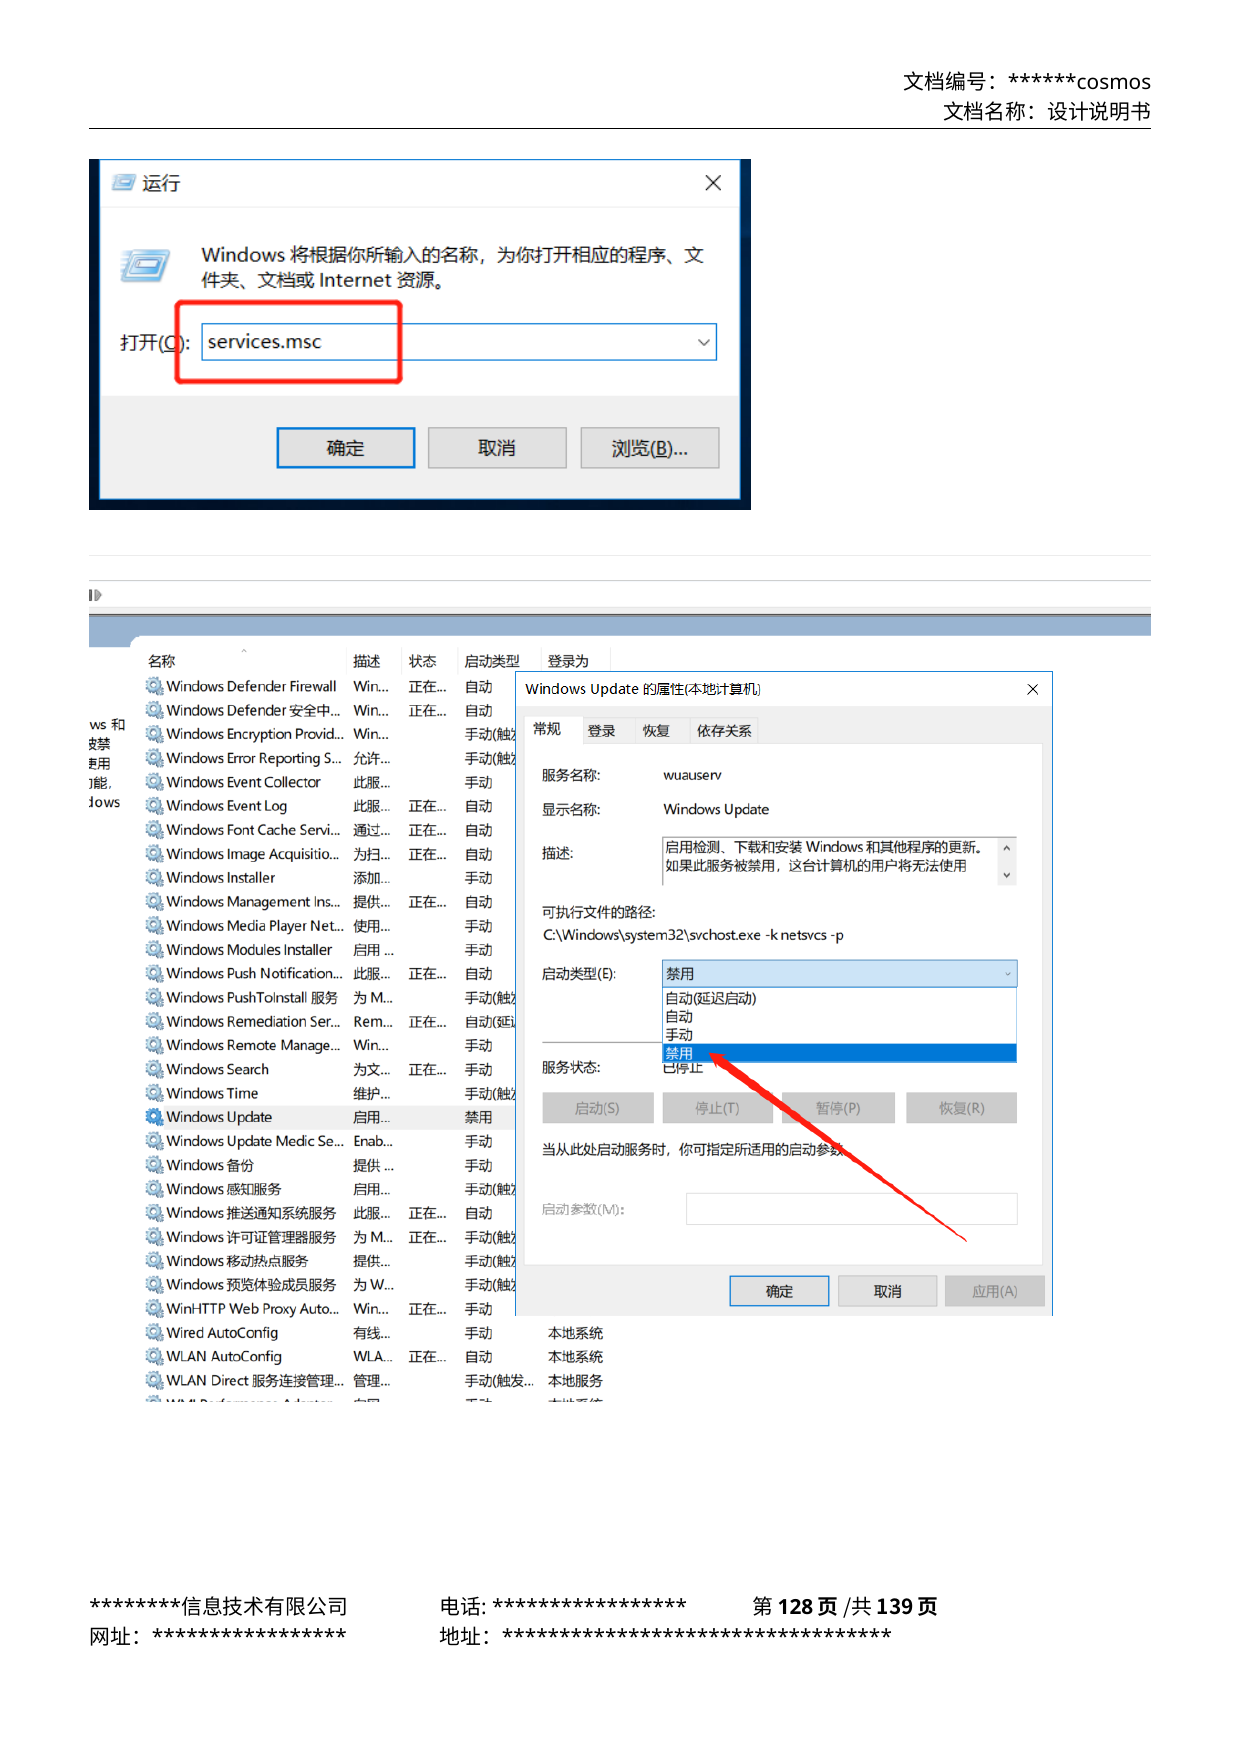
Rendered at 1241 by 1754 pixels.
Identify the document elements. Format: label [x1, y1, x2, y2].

picture [89, 529, 1151, 1402]
picture [89, 159, 751, 510]
